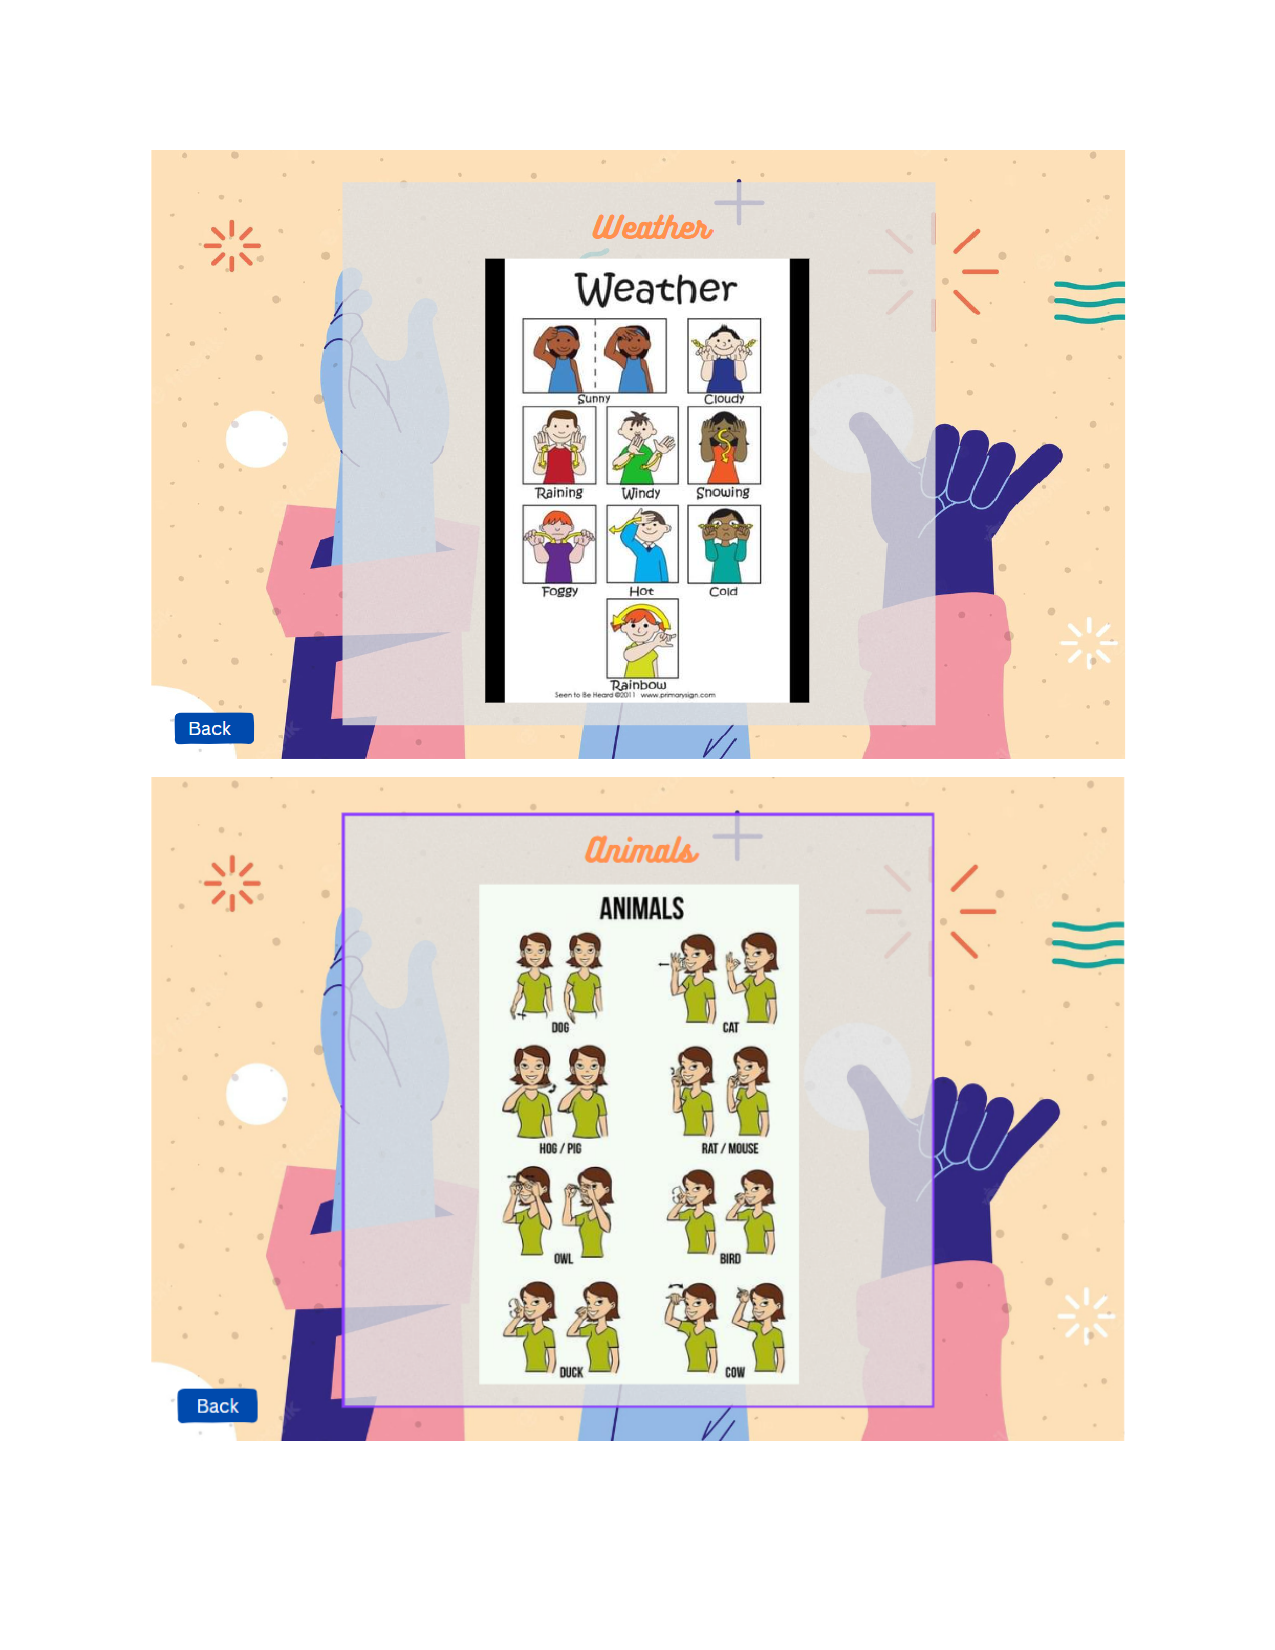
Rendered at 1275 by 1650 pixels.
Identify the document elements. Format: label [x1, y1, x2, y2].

picture [150, 777, 1125, 1441]
picture [150, 150, 1125, 759]
